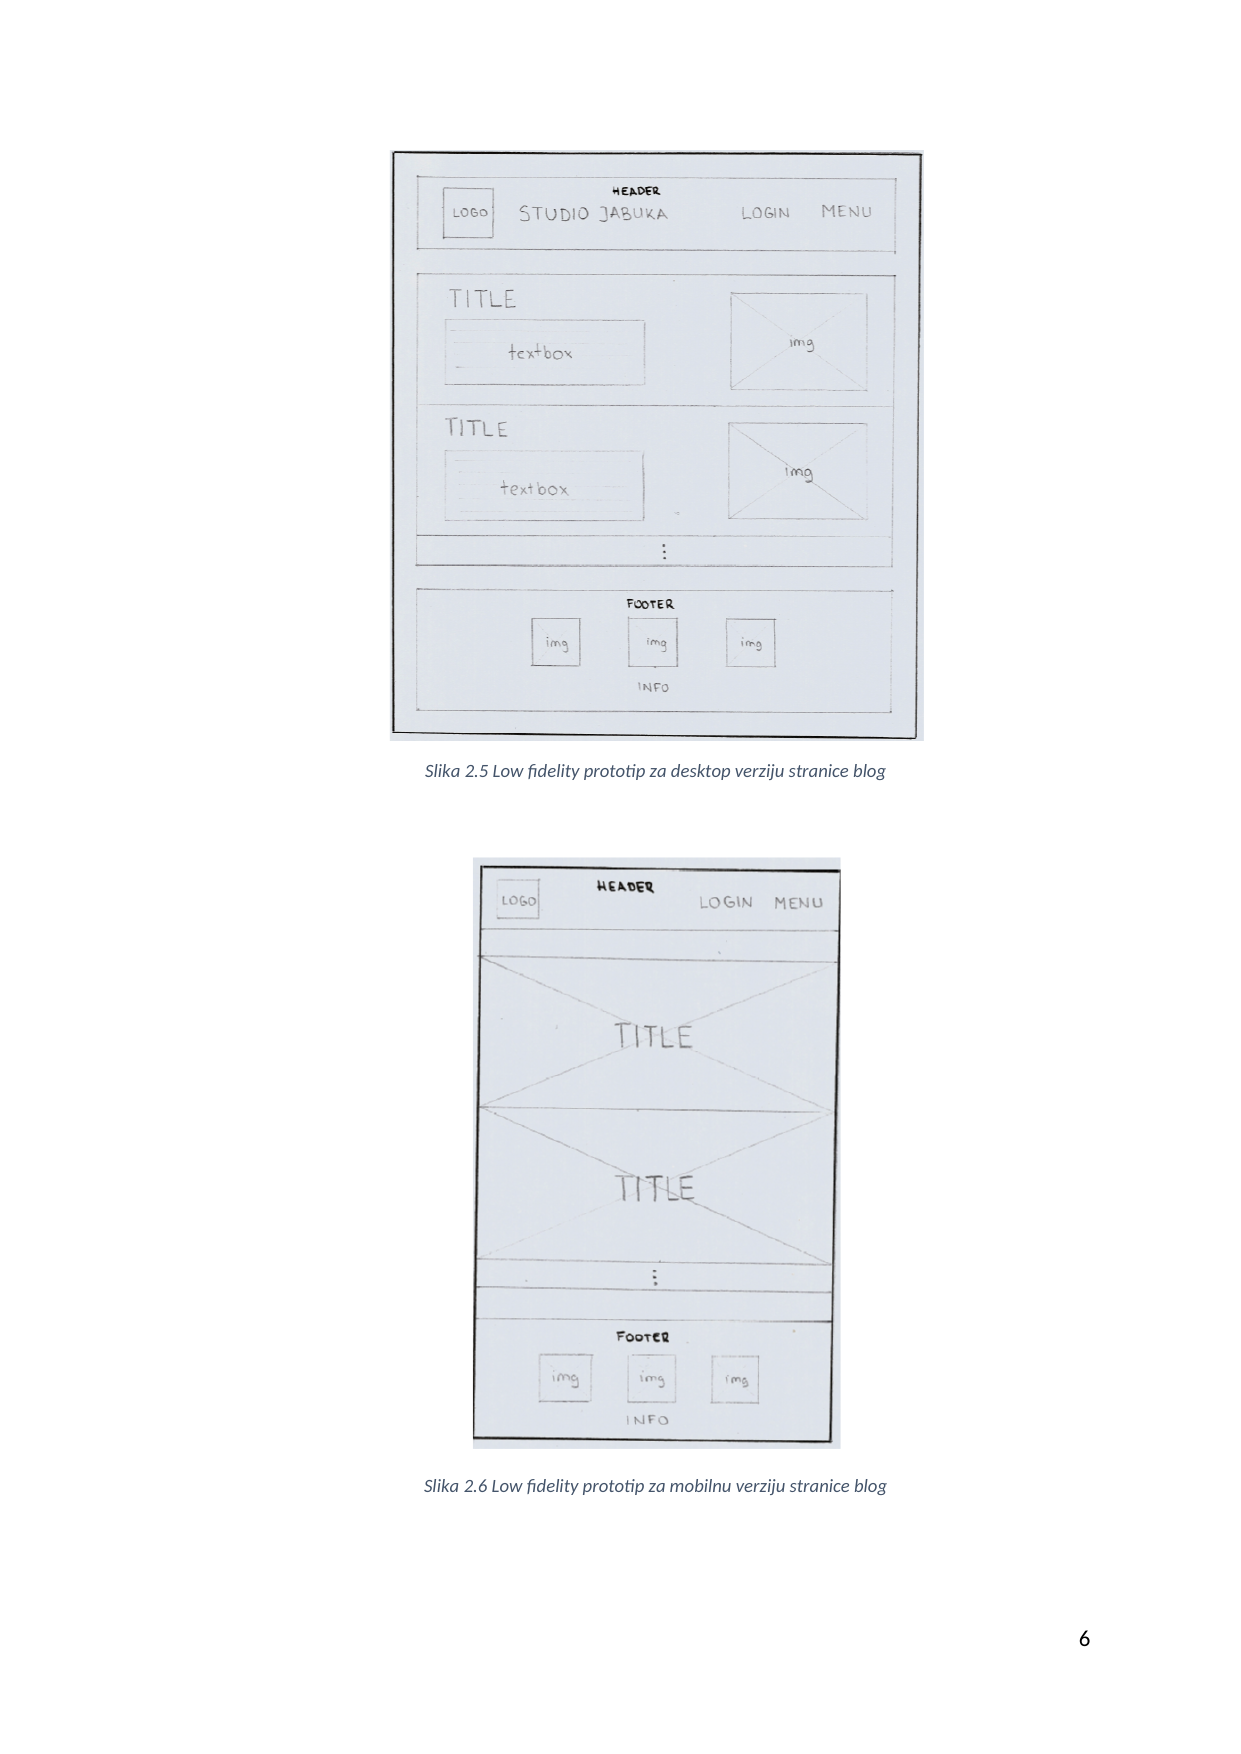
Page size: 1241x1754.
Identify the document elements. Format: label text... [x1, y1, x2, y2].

picture [389, 150, 924, 741]
picture [472, 857, 841, 1449]
